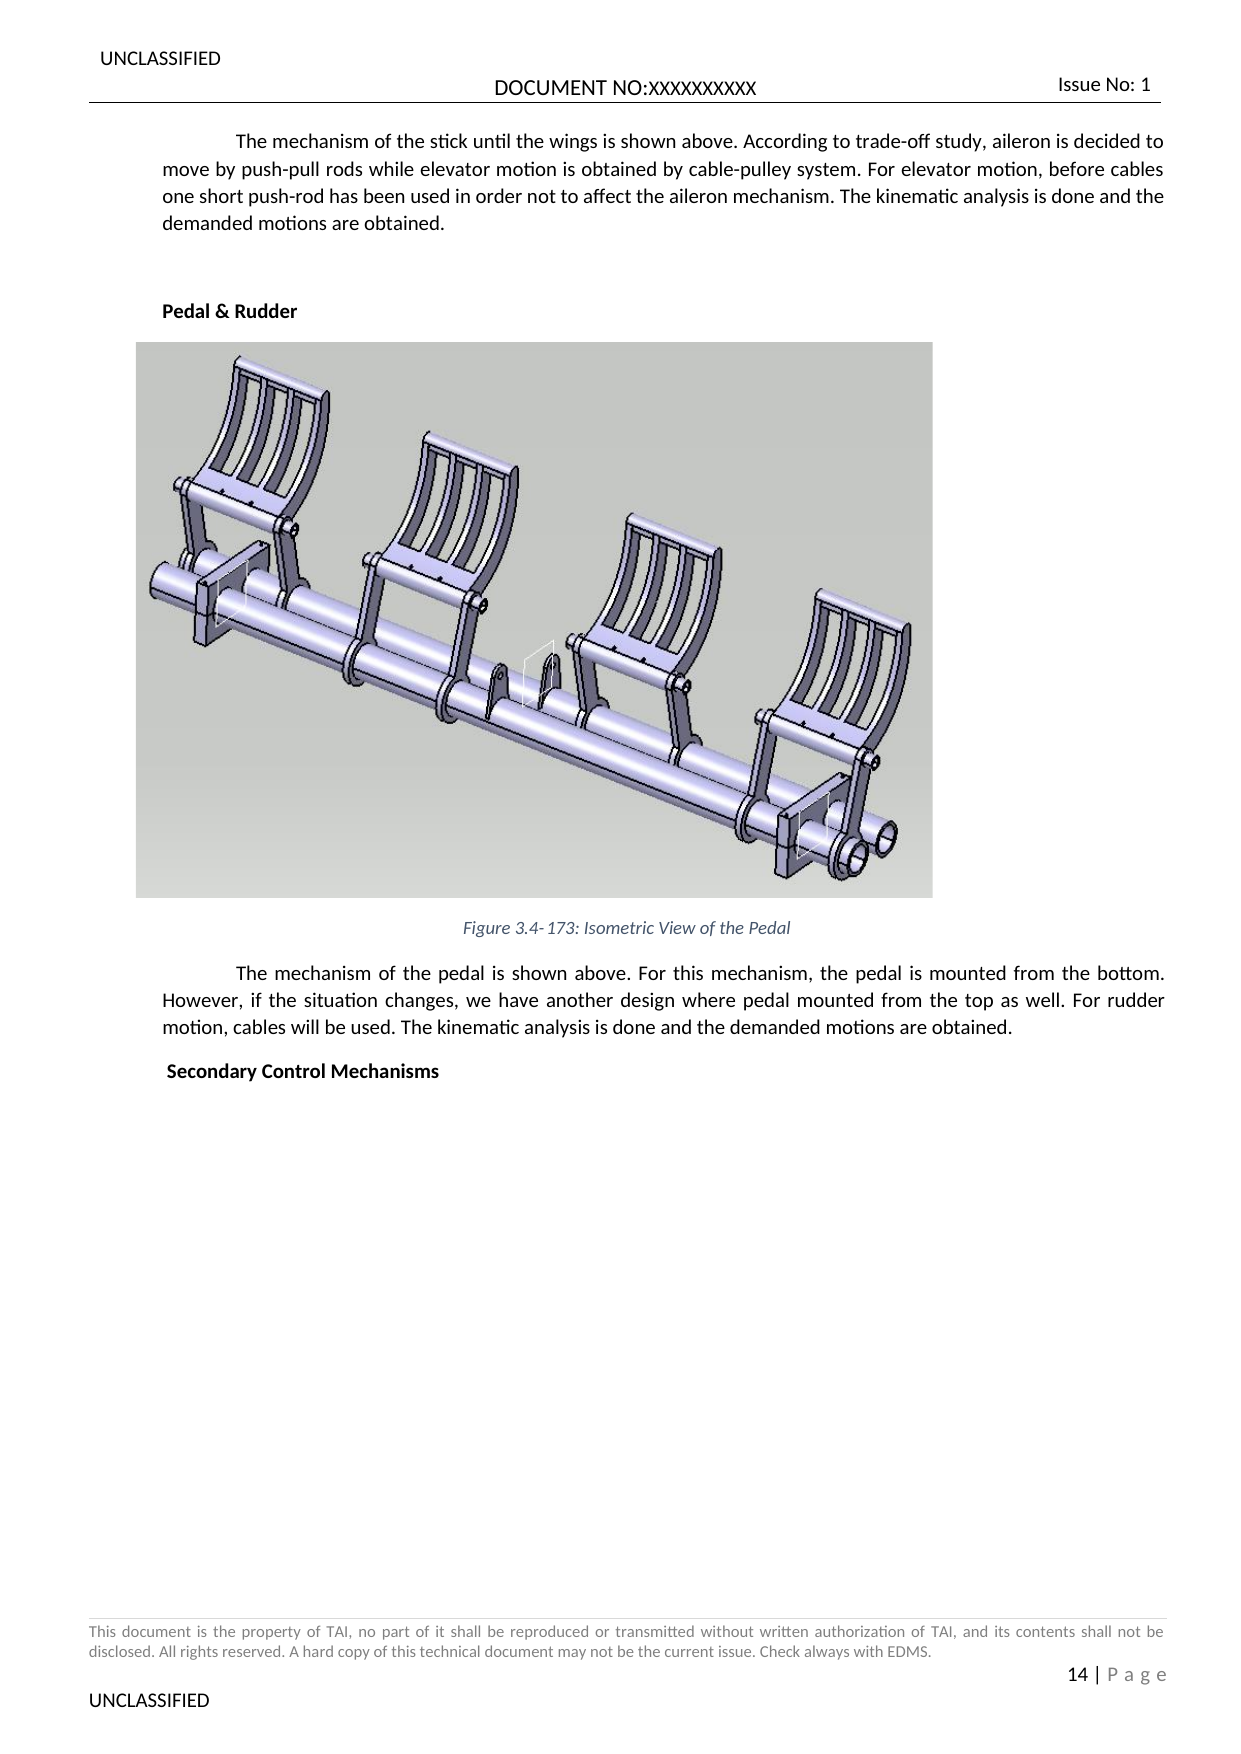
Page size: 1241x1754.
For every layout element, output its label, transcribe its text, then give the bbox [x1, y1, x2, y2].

text Pedal & Rudder [89, 299, 1167, 324]
text Secondary Control Mechanisms [89, 1059, 1167, 1084]
text The mechanism of the stick until the wings is shown above. According to trade-off study, aileron is decided to move by push-pull rods while elevator motion is obtained by cable-pulley system. For elevator motion, before cables one short push-rod has been used in order not to affect the aileron mechanism. The kinematic analysis is done and the demanded motions are obtained. [162, 128, 1167, 236]
text The mechanism of the pedal is shown above. For this mechanism, the pedal is mounted from the bottom. However, if the situation changes, we have another design where pedal mounted from the top as well. For rudder motion, cables will be used. The kinematic analysis is done and the demanded motions are obtained. [162, 960, 1167, 1040]
picture [135, 342, 933, 898]
